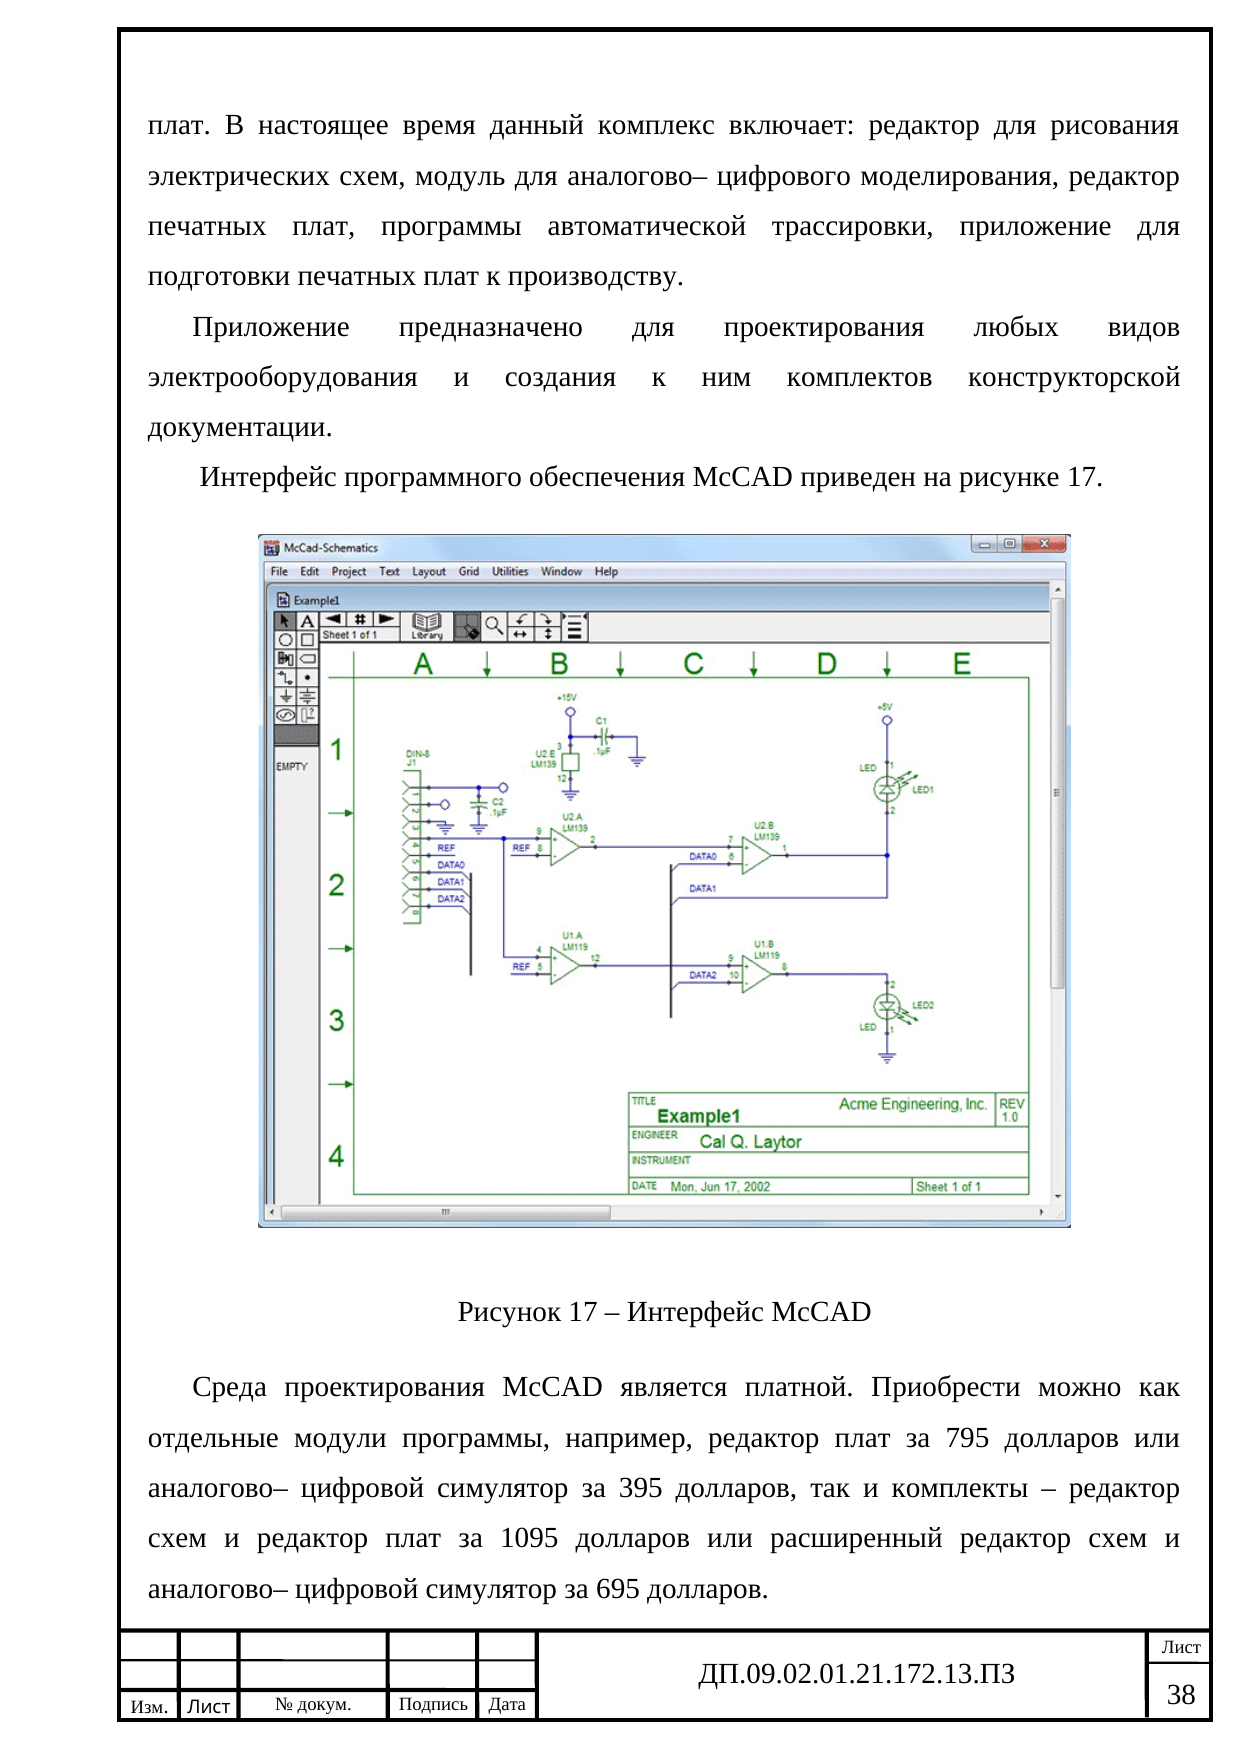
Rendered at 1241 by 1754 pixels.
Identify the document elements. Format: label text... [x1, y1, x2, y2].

text Приложение предназначено для проектирования любых видов электрооборудования и создания к ним комплектов конструкторской документации. [148, 309, 1181, 443]
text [148, 107, 1181, 292]
picture [258, 534, 1071, 1228]
text Рисунок 17 – Интерфейс McCAD [148, 1294, 1181, 1328]
text Среда проектирования McCAD является платной. Приобрести можно как отдельные модули программы, например, редактор плат за 795 долларов или аналогово– цифровой симулятор за 395 долларов, так и комплекты – редактор схем и редактор плат за 1095 долларов или расширенный редактор схем и аналогово– цифровой симулятор за 695 долларов. [148, 1369, 1181, 1604]
text Интерфейс программного обеспечения McCAD приведен на рисунке 17. [148, 459, 1181, 493]
